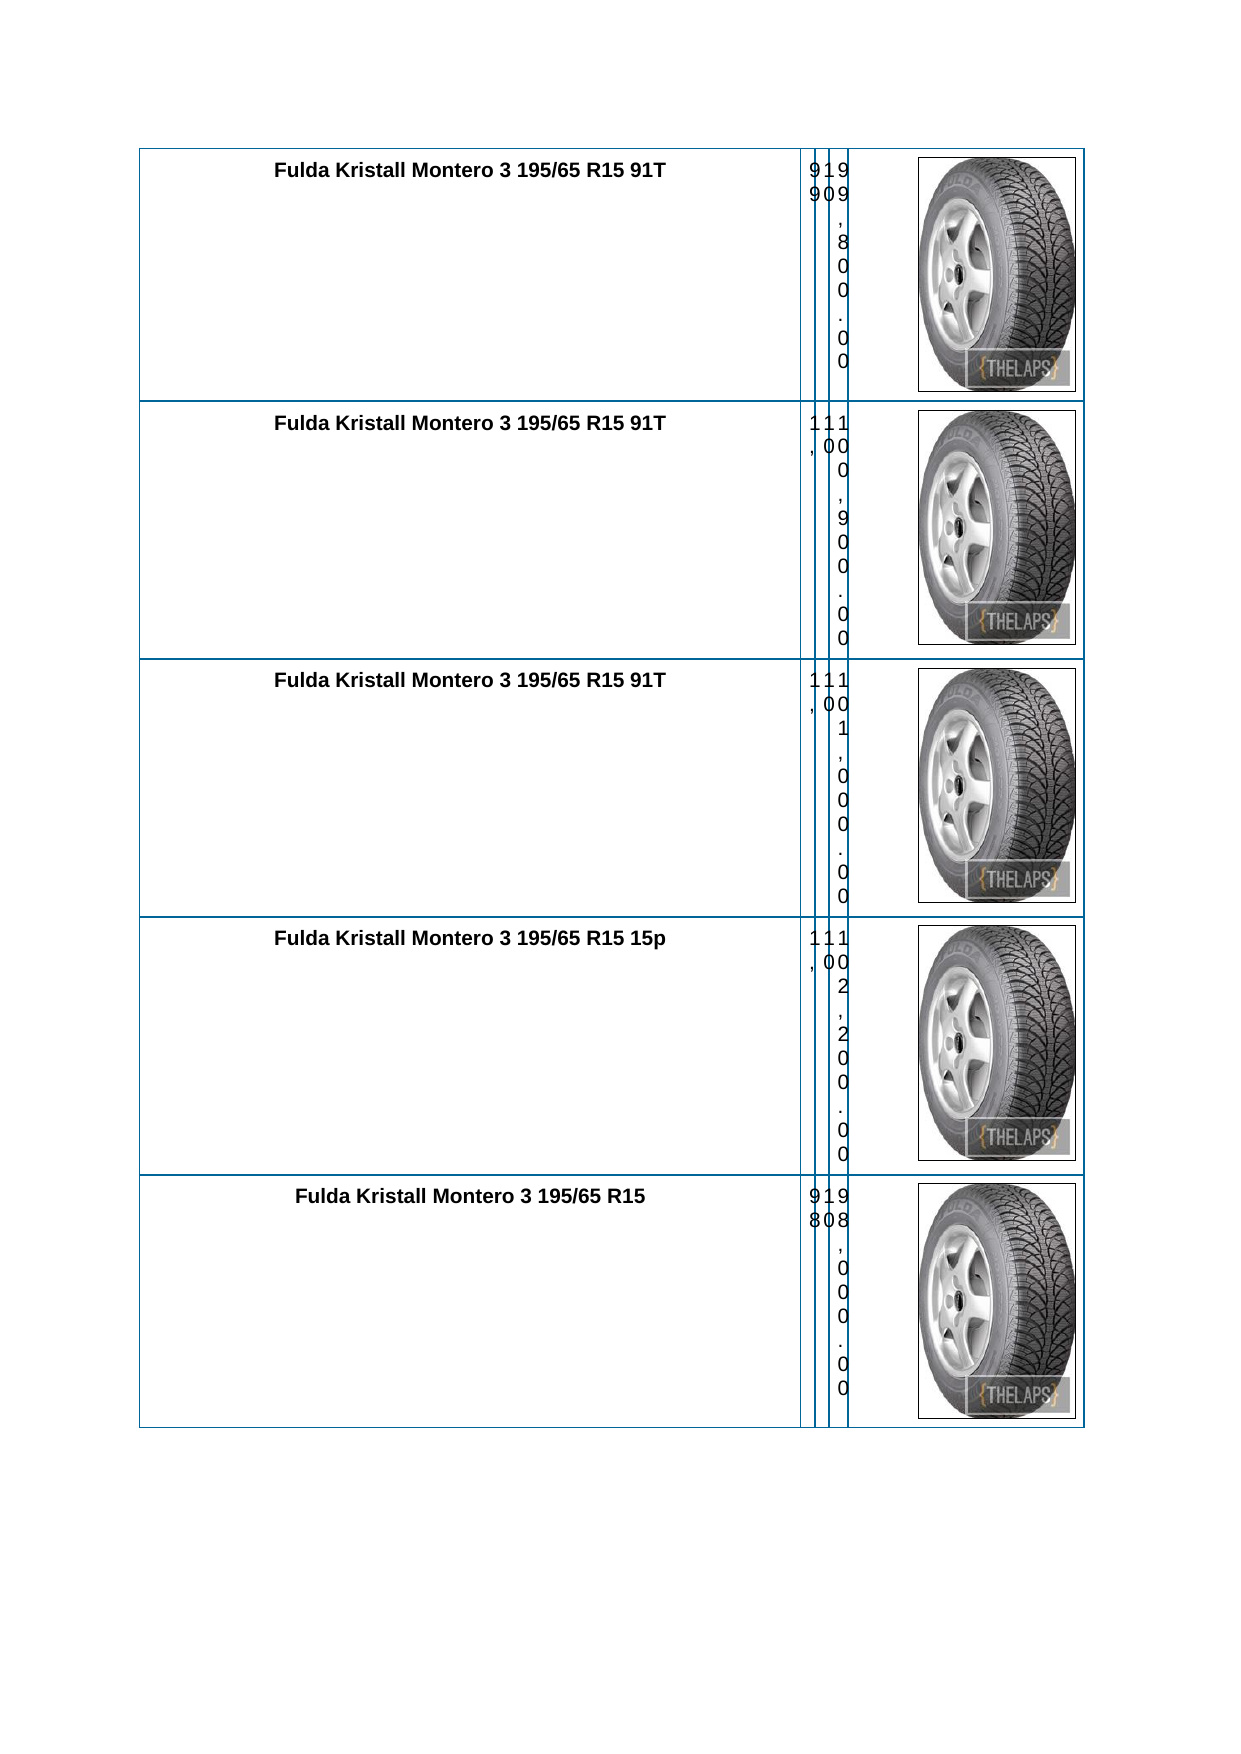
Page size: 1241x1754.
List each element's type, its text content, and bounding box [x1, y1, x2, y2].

table_cell [849, 918, 1083, 1174]
table_cell 1,010.00 [801, 660, 814, 916]
table_cell 1,022.00 [801, 918, 814, 1174]
table_cell 980.00 [801, 1176, 814, 1427]
picture [919, 158, 1075, 391]
table_cell Fulda Kristall Montero 3 195/65 R15 91T [140, 402, 800, 658]
table_cell [849, 1176, 1083, 1427]
table_cell [849, 402, 1083, 658]
picture [919, 1184, 1075, 1418]
table_cell 100,900.00 [830, 402, 847, 658]
picture [919, 411, 1075, 644]
table_cell 1,009.00 [801, 402, 814, 658]
picture [919, 926, 1075, 1160]
table_cell 101,000.00 [830, 660, 847, 916]
table_cell 98,000.00 [830, 1176, 847, 1427]
table_cell Fulda Kristall Montero 3 195/65 R15 [140, 1176, 800, 1427]
table_cell [849, 660, 1083, 916]
picture [919, 669, 1075, 902]
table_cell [140, 149, 800, 400]
table_cell 998.00 [801, 149, 814, 400]
table_cell Fulda Kristall Montero 3 195/65 R15 15р [140, 918, 800, 1174]
table_cell 99,800.00 [830, 149, 847, 400]
table_cell [849, 149, 1083, 400]
table_cell 102,200.00 [830, 918, 847, 1174]
table_cell Fulda Kristall Montero 3 195/65 R15 91T [140, 660, 800, 916]
